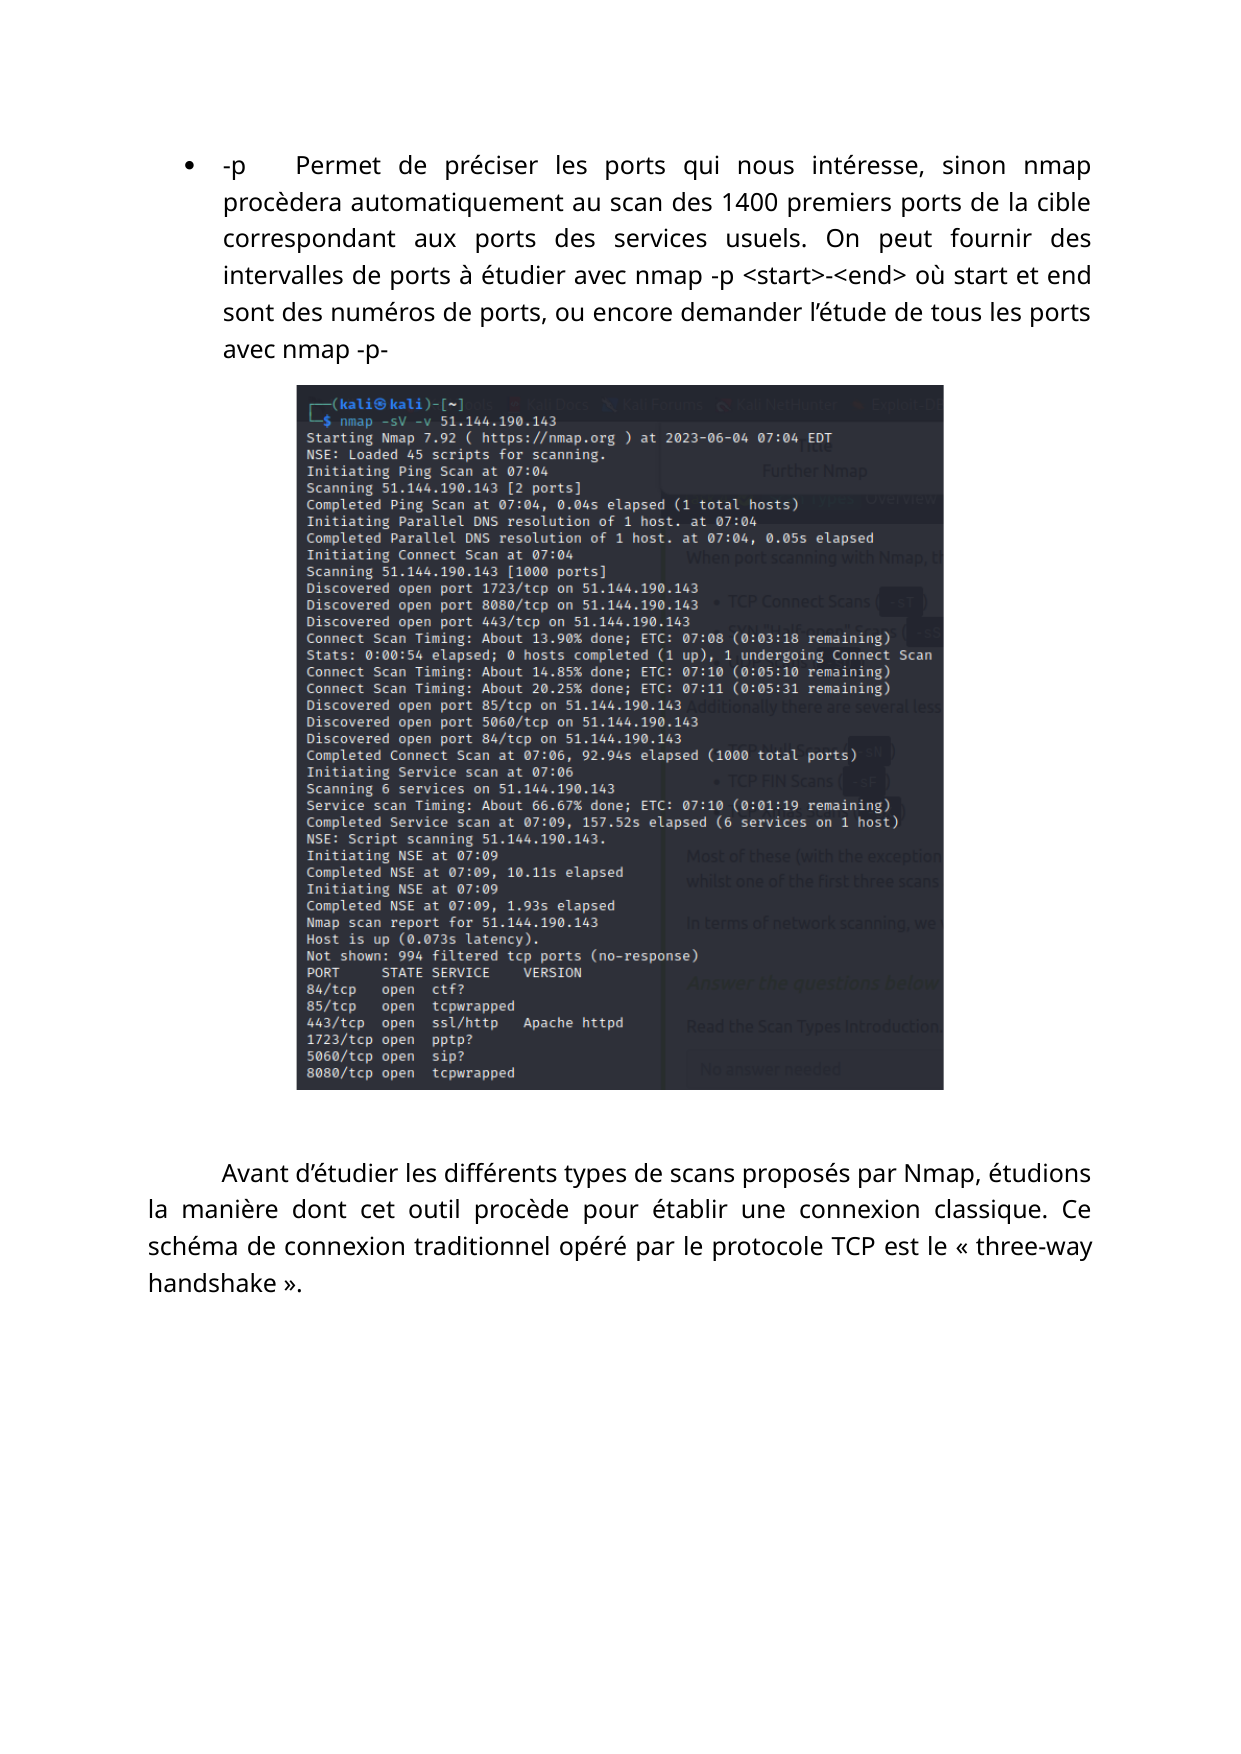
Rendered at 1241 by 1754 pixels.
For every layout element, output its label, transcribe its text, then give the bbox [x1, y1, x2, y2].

text Avant d’étudier les différents types de scans proposés par Nmap, étudions la manière dont cet outil procède pour établir une connexion classique. Ce schéma de connexion traditionnel opéré par le protocole TCP est le « three-way handshake ». [148, 1155, 1093, 1300]
picture [296, 385, 944, 1090]
list -p Permet de préciser les ports qui nous intéresse, sinon nmap procèdera automatiquement au scan des 1400 premiers ports de la cible correspondant aux ports des services usuels. On peut fournir des intervalles de ports à étudier avec nmap -p <start>-<end> où start et end sont des numéros de ports, ou encore demander l’étude de tous les ports avec nmap -p- [185, 148, 1093, 366]
